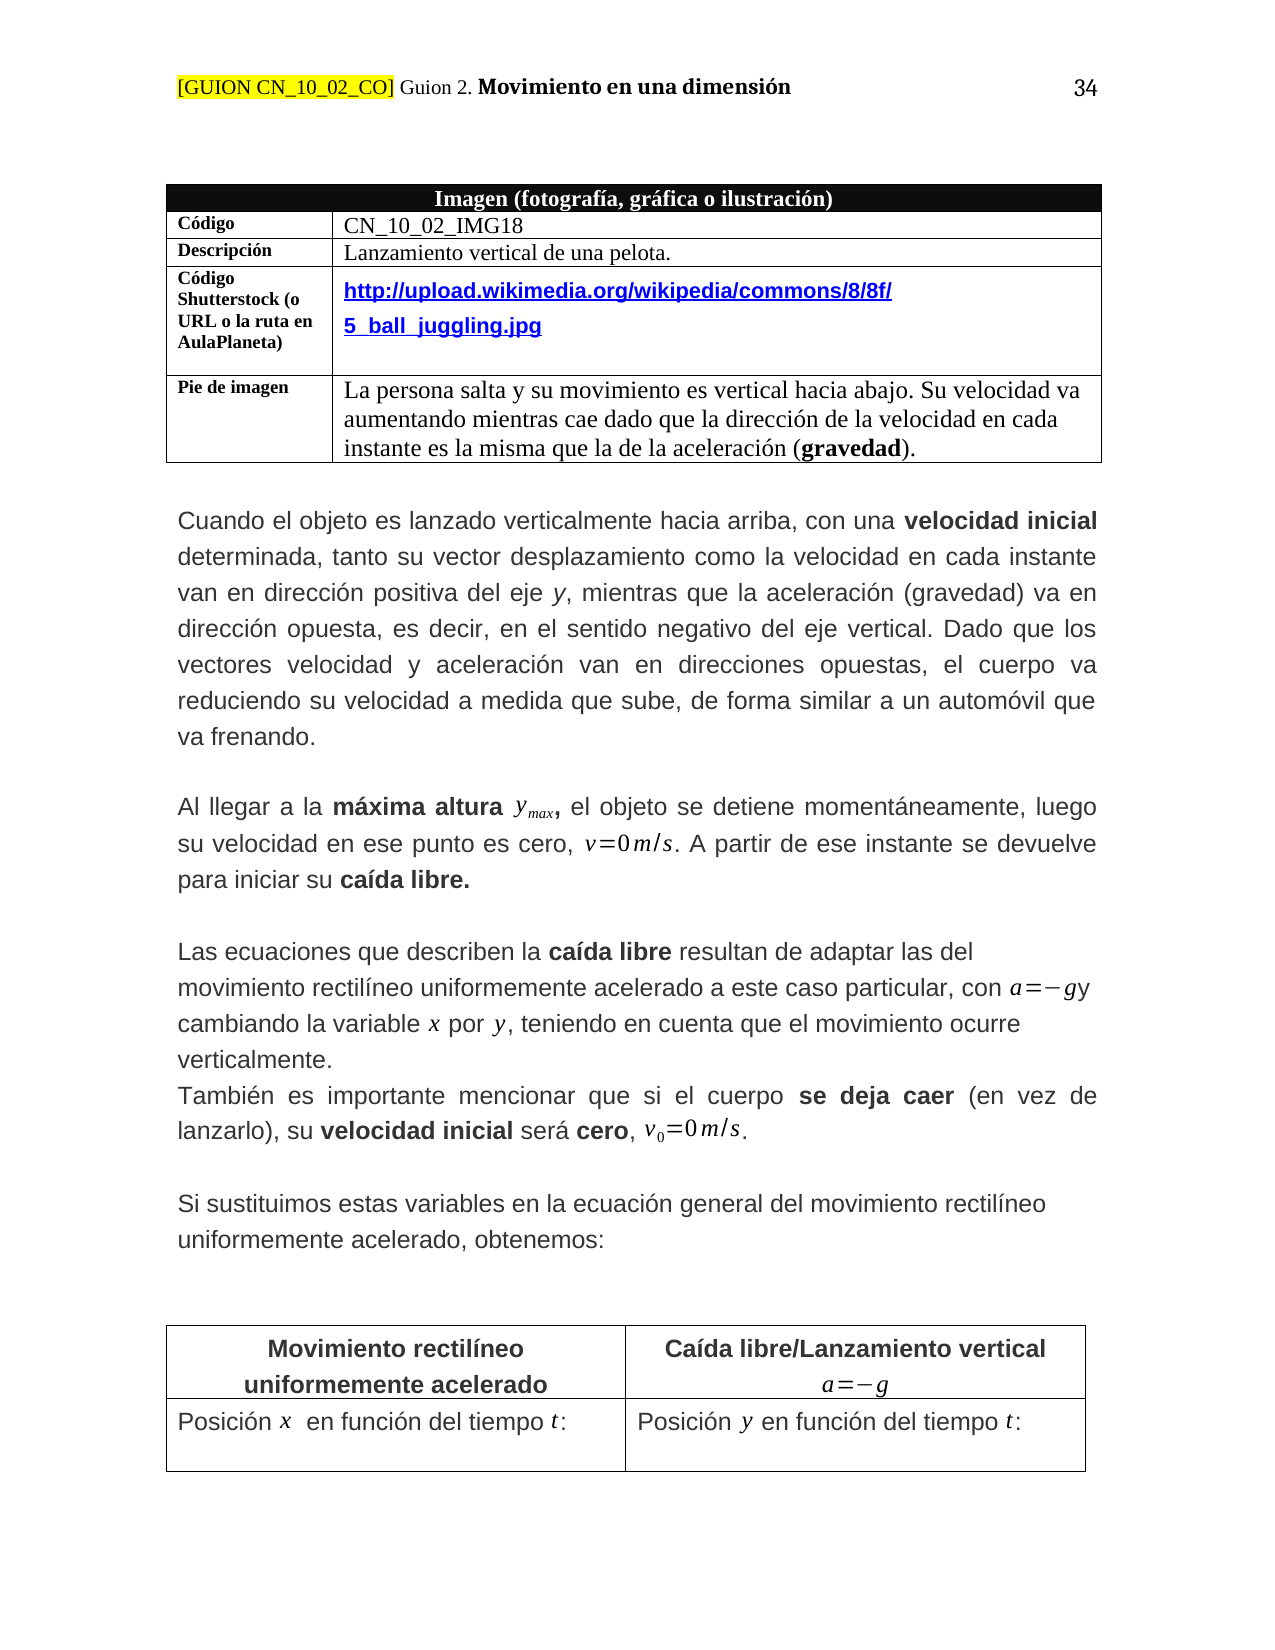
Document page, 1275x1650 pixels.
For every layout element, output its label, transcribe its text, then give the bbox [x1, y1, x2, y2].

table_cell Código Shutterstock (o URL o la ruta en AulaPlaneta) [167, 267, 332, 374]
text También es importante mencionar que si el cuerpo se deja caer (en vez de lanzarlo), su velocidad inicial será cero, . [177, 1074, 1098, 1146]
table_header Movimiento rectilíneo uniformemente acelerado [167, 1326, 625, 1398]
table_cell Código [167, 212, 332, 238]
table_cell La persona salta y su movimiento es vertical hacia abajo. Su velocidad va aumentando mientras cae dado que la dirección de la velocidad en cada instante es la misma que la de la aceleración (gravedad). [333, 376, 1101, 462]
table_header Caída libre/Lanzamiento vertical [626, 1326, 1085, 1398]
table_cell Descripción [167, 239, 332, 266]
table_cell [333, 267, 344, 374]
table_cell Pie de imagen [167, 376, 332, 462]
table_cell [167, 1399, 625, 1471]
text Al llegar a la máxima altura , el objeto se detiene momentáneamente, luego su velocidad en ese punto es cero, . A partir de ese instante se devuelve para iniciar su caída libre. [177, 786, 1098, 894]
text Si sustituimos estas variables en la ecuación general del movimiento rectilíneo uniformemente acelerado, obtenemos: [177, 1182, 1098, 1253]
table_cell CN_10_02_IMG18 [333, 212, 1101, 238]
table_header Imagen (fotografía, gráfica o ilustración) [167, 185, 1101, 211]
text Cuando el objeto es lanzado verticalmente hacia arriba, con una velocidad inicial determinada, tanto su vector desplazamiento como la velocidad en cada instante van en dirección positiva del eje y, mientras que la aceleración (gravedad) va en dirección opuesta, es decir, en el sentido negativo del eje vertical. Dado que los vectores velocidad y aceleración van en direcciones opuestas, el cuerpo va reduciendo su velocidad a medida que sube, de forma similar a un automóvil que va frenando. [177, 499, 1098, 750]
table_cell Lanzamiento vertical de una pelota. [333, 239, 1101, 266]
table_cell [626, 1399, 1085, 1471]
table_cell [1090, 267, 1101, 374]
text Las ecuaciones que describen la caída libre resultan de adaptar las del movimiento rectilíneo uniformemente acelerado a este caso particular, con y cambiando la variable por , teniendo en cuenta que el movimiento ocurre verticalmente. [177, 930, 1098, 1074]
